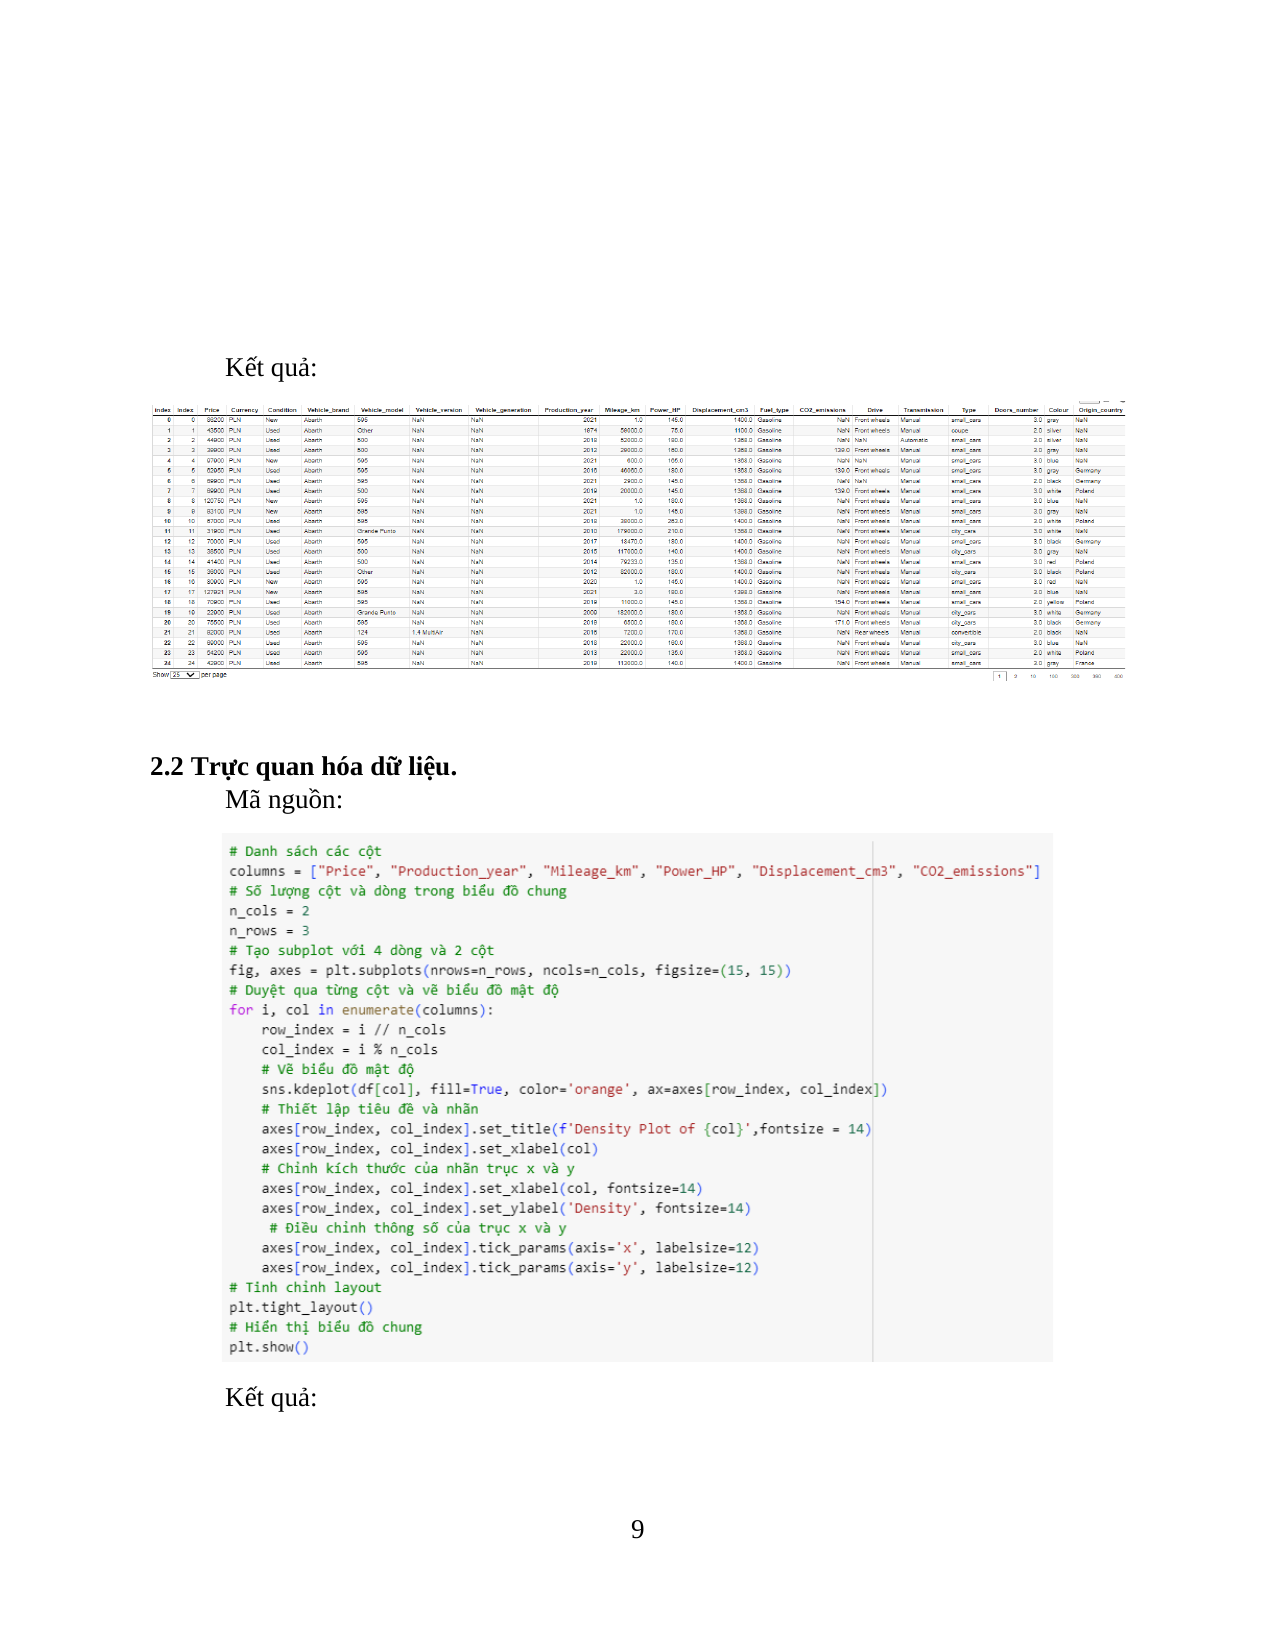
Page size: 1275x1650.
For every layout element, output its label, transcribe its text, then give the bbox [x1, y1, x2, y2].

text Kết quả: [150, 351, 1125, 382]
text Kết quả: [150, 1381, 1125, 1412]
text Mã nguồn: [150, 783, 1125, 815]
picture [221, 833, 1054, 1362]
subtitle 2.2 Trực quan hóa dữ liệu. [150, 750, 1125, 781]
picture [150, 401, 1125, 681]
